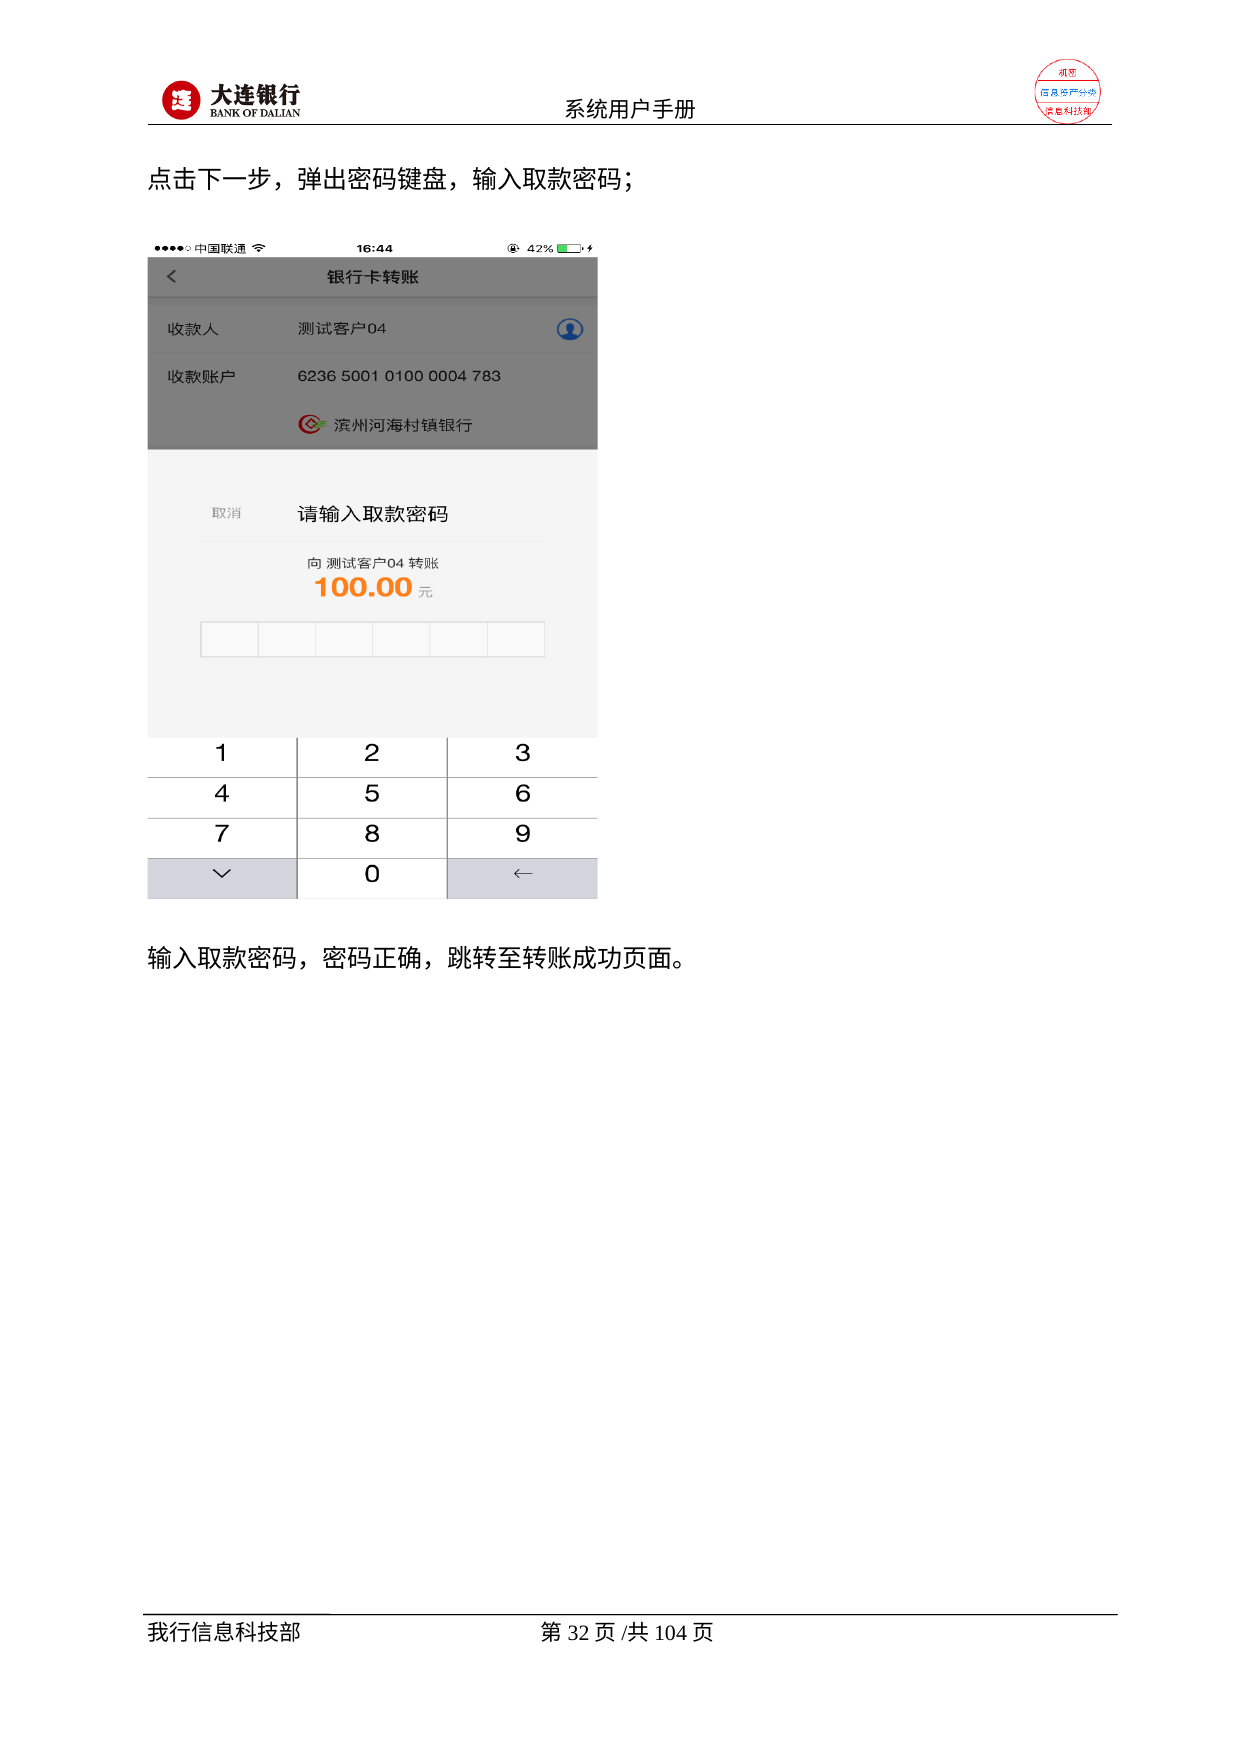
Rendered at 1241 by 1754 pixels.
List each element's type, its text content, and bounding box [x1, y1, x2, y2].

picture [1026, 51, 1108, 124]
picture [1026, 125, 1108, 131]
picture [147, 239, 598, 899]
text 输入取款密码，密码正确，跳转至转账成功页面。 [148, 923, 1112, 991]
text 点击下一步，弹出密码键盘，输入取款密码； [148, 143, 1112, 211]
picture [161, 79, 304, 121]
